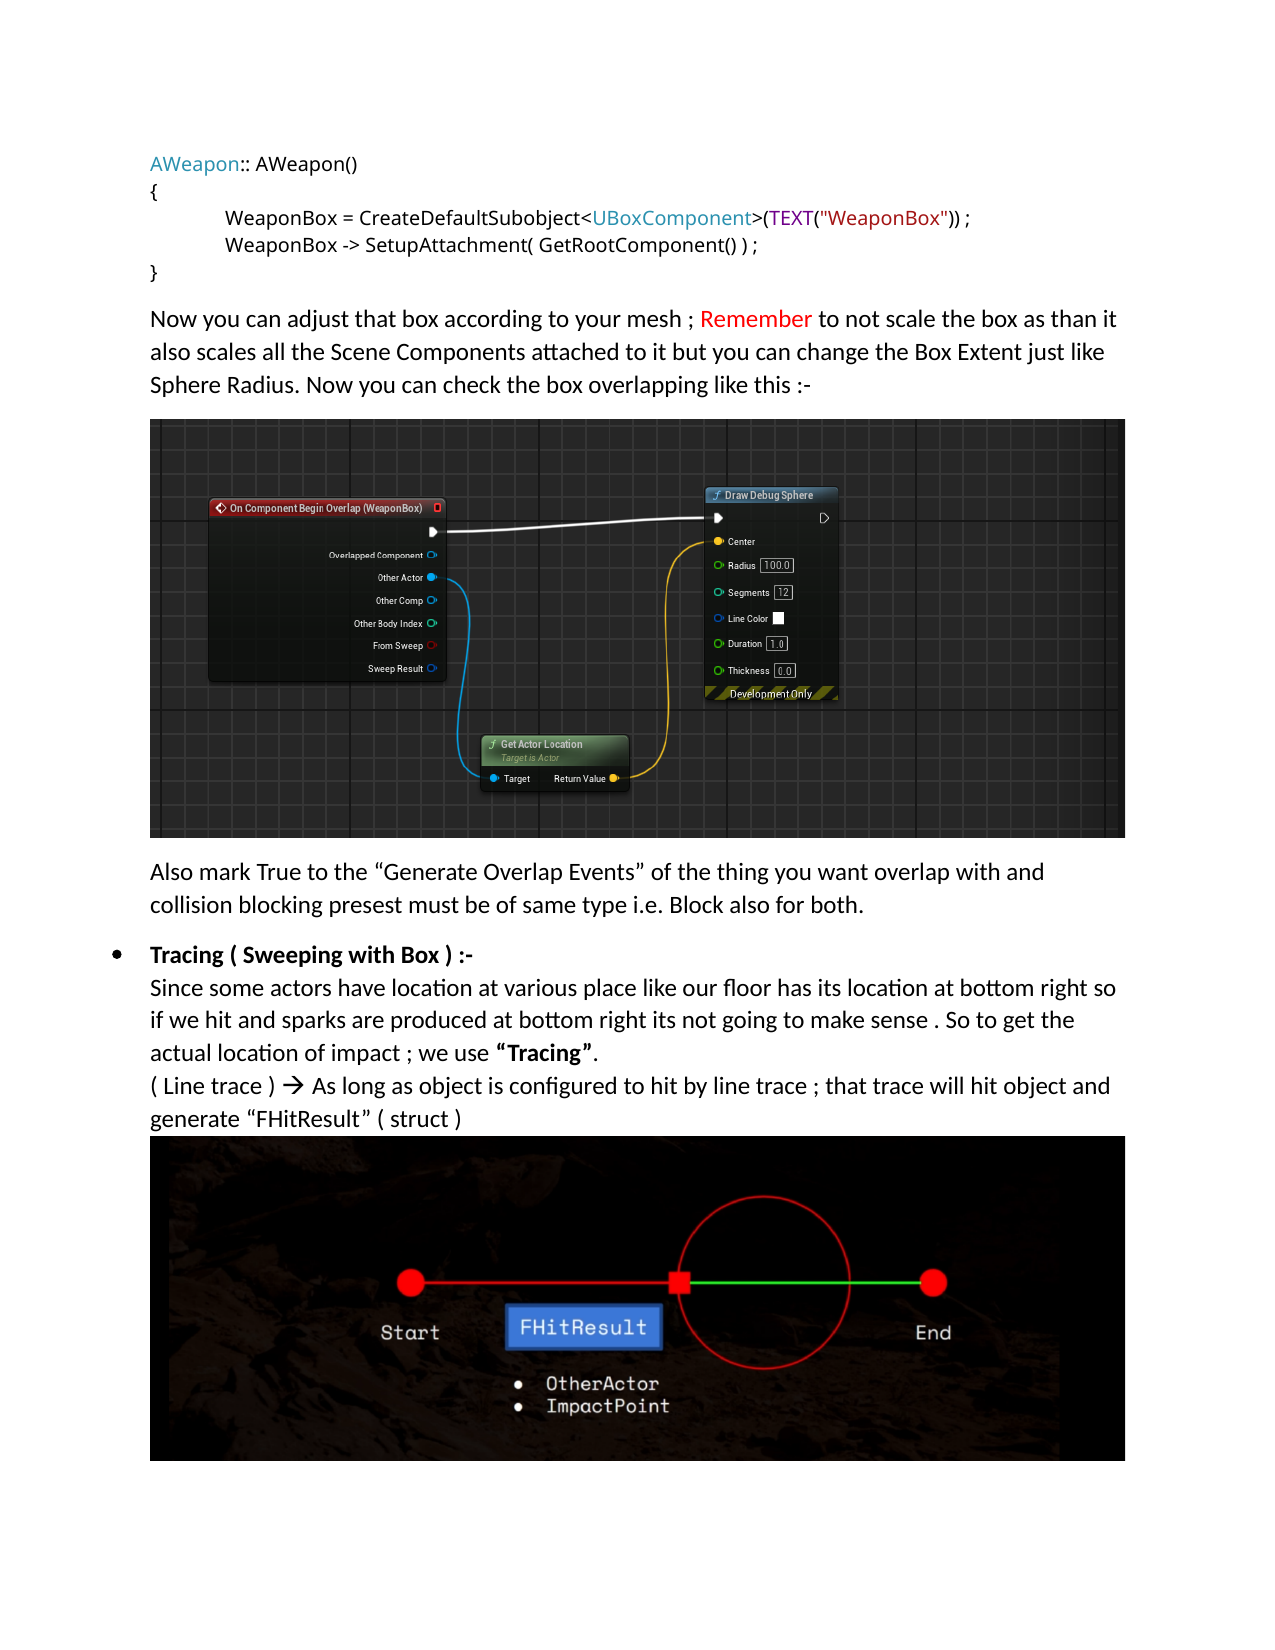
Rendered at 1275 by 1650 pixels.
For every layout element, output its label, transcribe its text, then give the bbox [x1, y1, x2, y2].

text Now you can adjust that box according to your mesh ; Remember to not scale the box as than it also scales all the Scene Components attached to it but you can change the Box Extent just like Sphere Radius. Now you can check the box overlapping like this :- [150, 304, 1125, 400]
text Also mark True to the “Generate Overlap Events” of the thing you want overlap with and collision blocking presest must be of same type i.e. Block also for both. [150, 856, 1125, 920]
text AWeapon:: AWeapon() [150, 150, 1125, 177]
list ( Line trace ) As long as object is configured to hit by line trace ; that trace will hit object and generate “FHitResult” ( struct ) [150, 1071, 1125, 1134]
text WeaponBox -> SetupAttachment( GetRootComponent() ) ; [150, 231, 1125, 258]
list Tracing ( Sweeping with Box ) :- [112, 939, 1125, 969]
picture [150, 419, 1125, 838]
list } [150, 258, 1172, 285]
text { [150, 177, 1125, 204]
text WeaponBox = CreateDefaultSubobject<UBoxComponent>(TEXT("WeaponBox")) ; [150, 204, 1125, 231]
list Since some actors have location at various place like our floor has its location at bottom right so if we hit and sparks are produced at bottom right its not going to make sense . So to get the actual location of impact ; we use “Tracing”. [150, 972, 1125, 1068]
picture [150, 1136, 1125, 1461]
